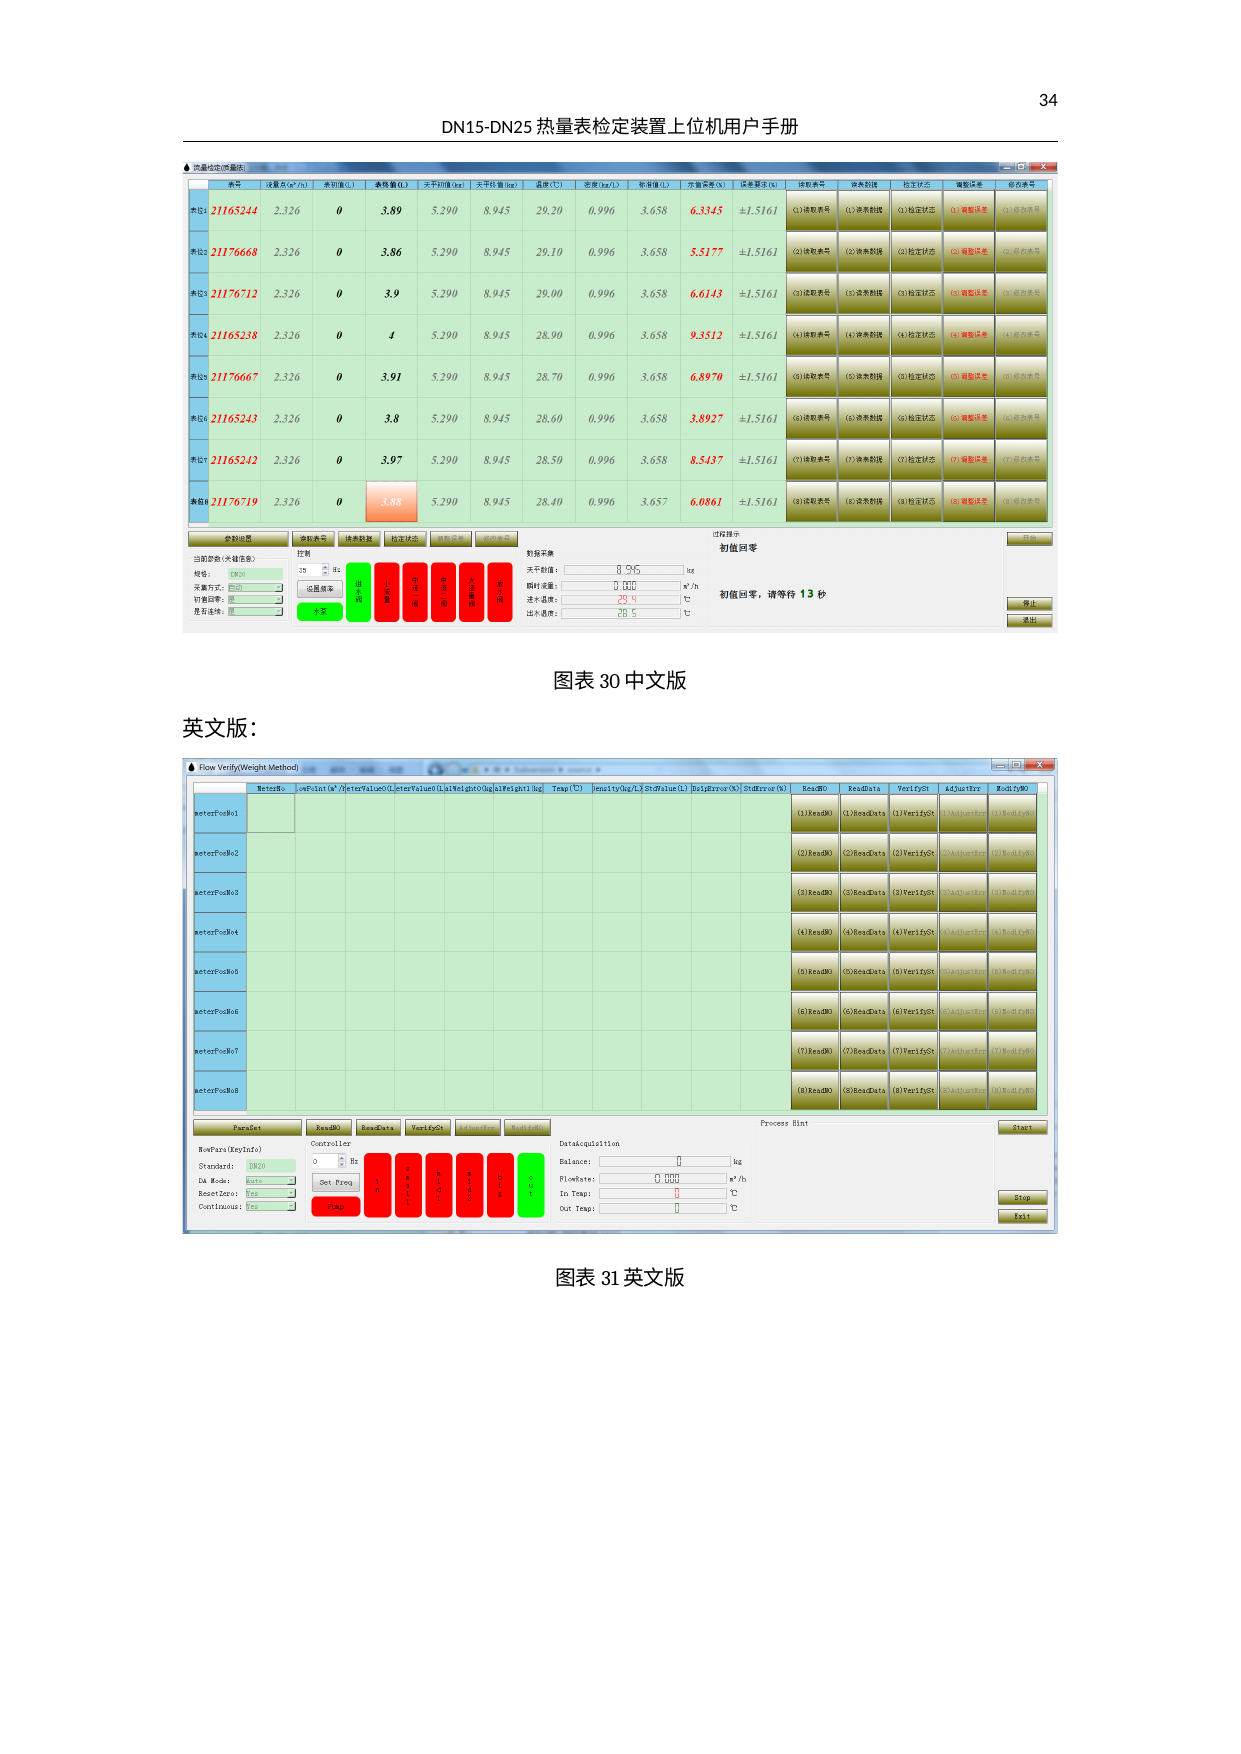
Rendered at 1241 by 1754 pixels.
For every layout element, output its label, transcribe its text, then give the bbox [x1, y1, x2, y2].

picture [182, 162, 1058, 633]
text 图表 31 英文版 [183, 1259, 1058, 1292]
text 图表 30 中文版 [183, 663, 1058, 695]
text 英文版： [183, 710, 1058, 743]
picture [182, 758, 1058, 1234]
